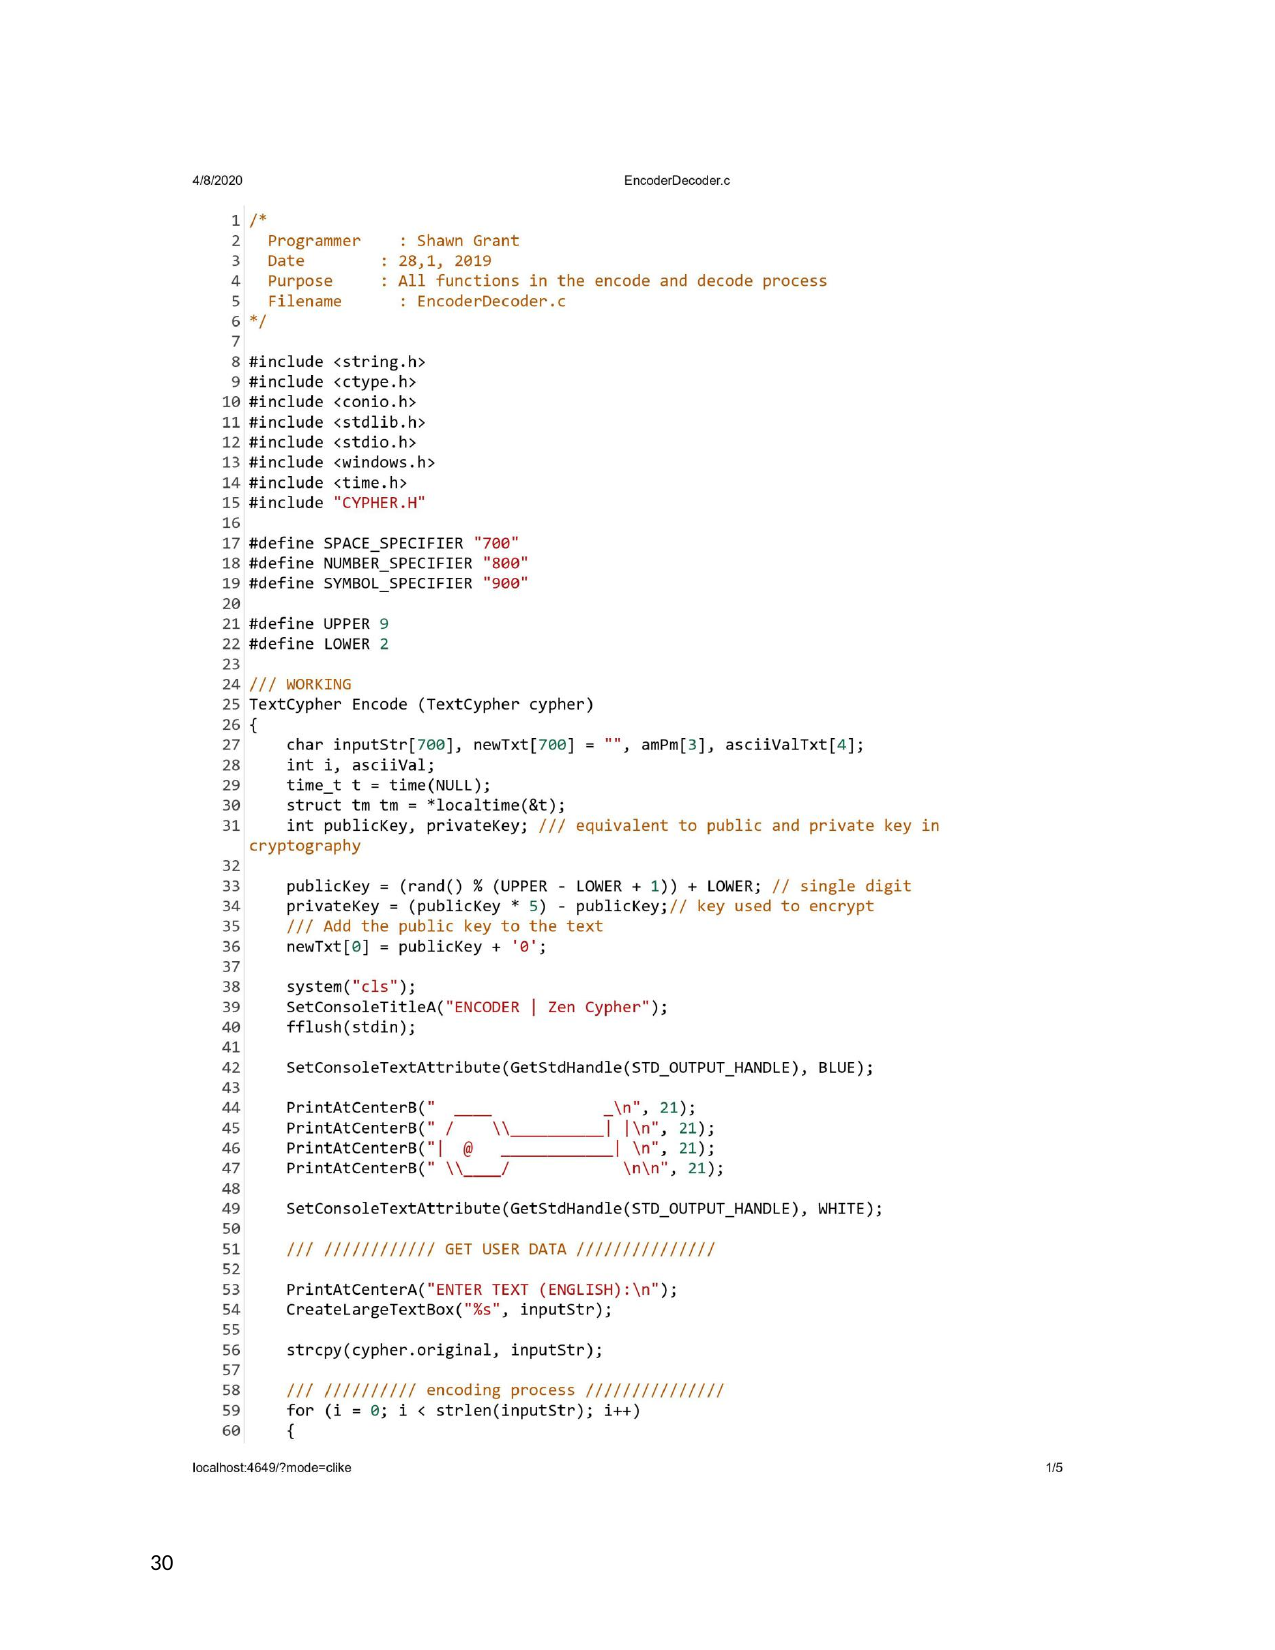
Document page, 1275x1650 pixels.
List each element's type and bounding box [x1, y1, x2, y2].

picture [150, 150, 1105, 1499]
